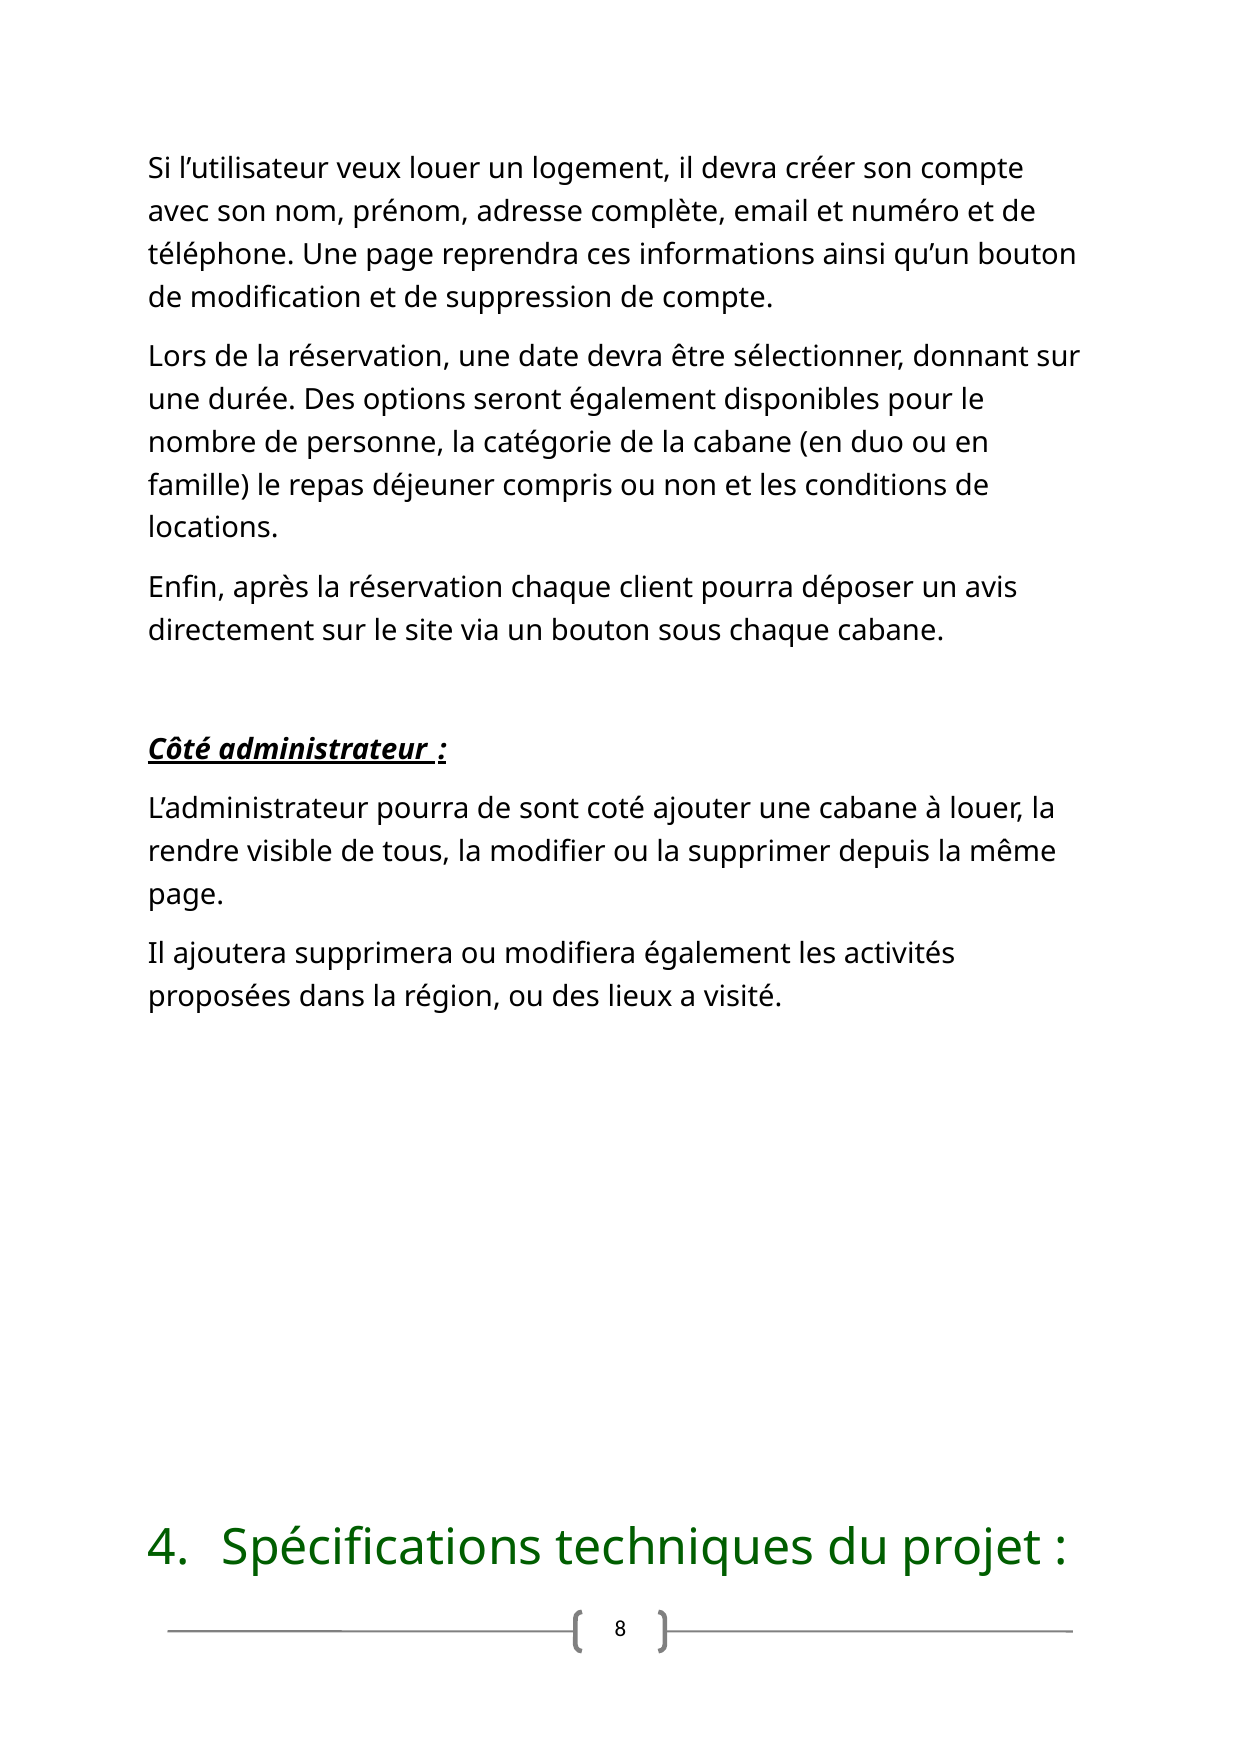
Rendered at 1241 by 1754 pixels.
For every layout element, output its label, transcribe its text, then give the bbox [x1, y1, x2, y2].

text Enfin, après la réservation chaque client pourra déposer un avis directement sur le site via un bouton sous chaque cabane. [148, 566, 1093, 649]
text Lors de la réservation, une date devra être sélectionner, donnant sur une durée. Des options seront également disponibles pour le nombre de personne, la catégorie de la cabane (en duo ou en famille) le repas déjeuner compris ou non et les conditions de locations. [148, 336, 1093, 546]
text Il ajoutera supprimera ou modifiera également les activités proposées dans la région, ou des lieux a visité. [148, 933, 1093, 1015]
text L’administrateur pourra de sont coté ajouter une cabane à louer, la rendre visible de tous, la modifier ou la supprimer depuis la même page. [148, 787, 1093, 913]
list Spécifications techniques du projet : [148, 1511, 1093, 1579]
text Côté administrateur : [148, 728, 1093, 768]
text Si l’utilisateur veux louer un logement, il devra créer son compte avec son nom, prénom, adresse complète, email et numéro et de téléphone. Une page reprendra ces informations ainsi qu’un bouton de modification et de suppression de compte. [148, 148, 1093, 316]
